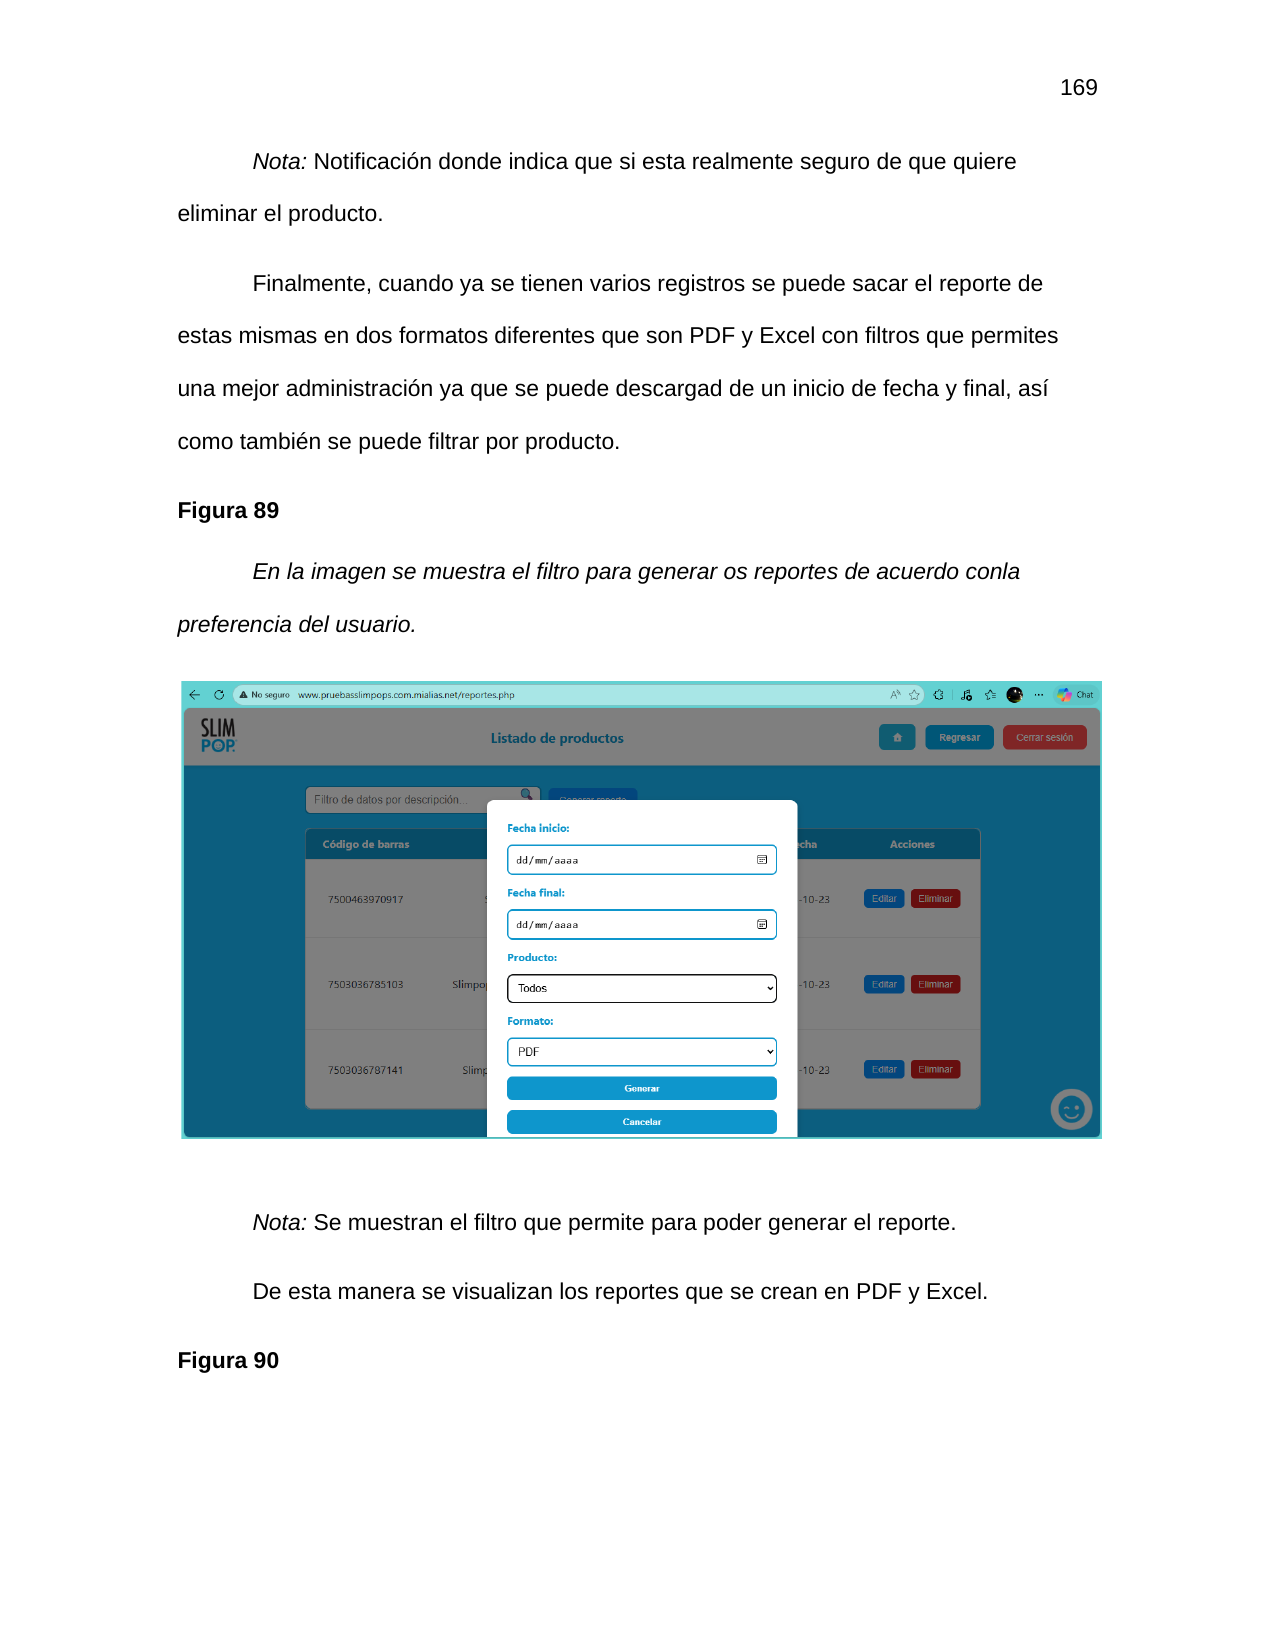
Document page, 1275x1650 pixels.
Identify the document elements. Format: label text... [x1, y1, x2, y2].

text De esta manera se visualizan los reportes que se crean en PDF y Excel. [177, 1278, 1098, 1304]
picture [181, 681, 1102, 1139]
title Figura 89 [177, 497, 1098, 524]
text Nota: Notificación donde indica que si esta realmente seguro de que quiere eliminar el producto. [177, 148, 1098, 227]
title Figura 90 [177, 1347, 1098, 1373]
text En la imagen se muestra el filtro para generar os reportes de acuerdo conla preferencia del usuario. [177, 558, 1098, 637]
text Finalmente, cuando ya se tienen varios registros se puede sacar el reporte de estas mismas en dos formatos diferentes que son PDF y Excel con filtros que permites una mejor administración ya que se puede descargad de un inicio de fecha y final, así como también se puede filtrar por producto. [177, 270, 1098, 454]
